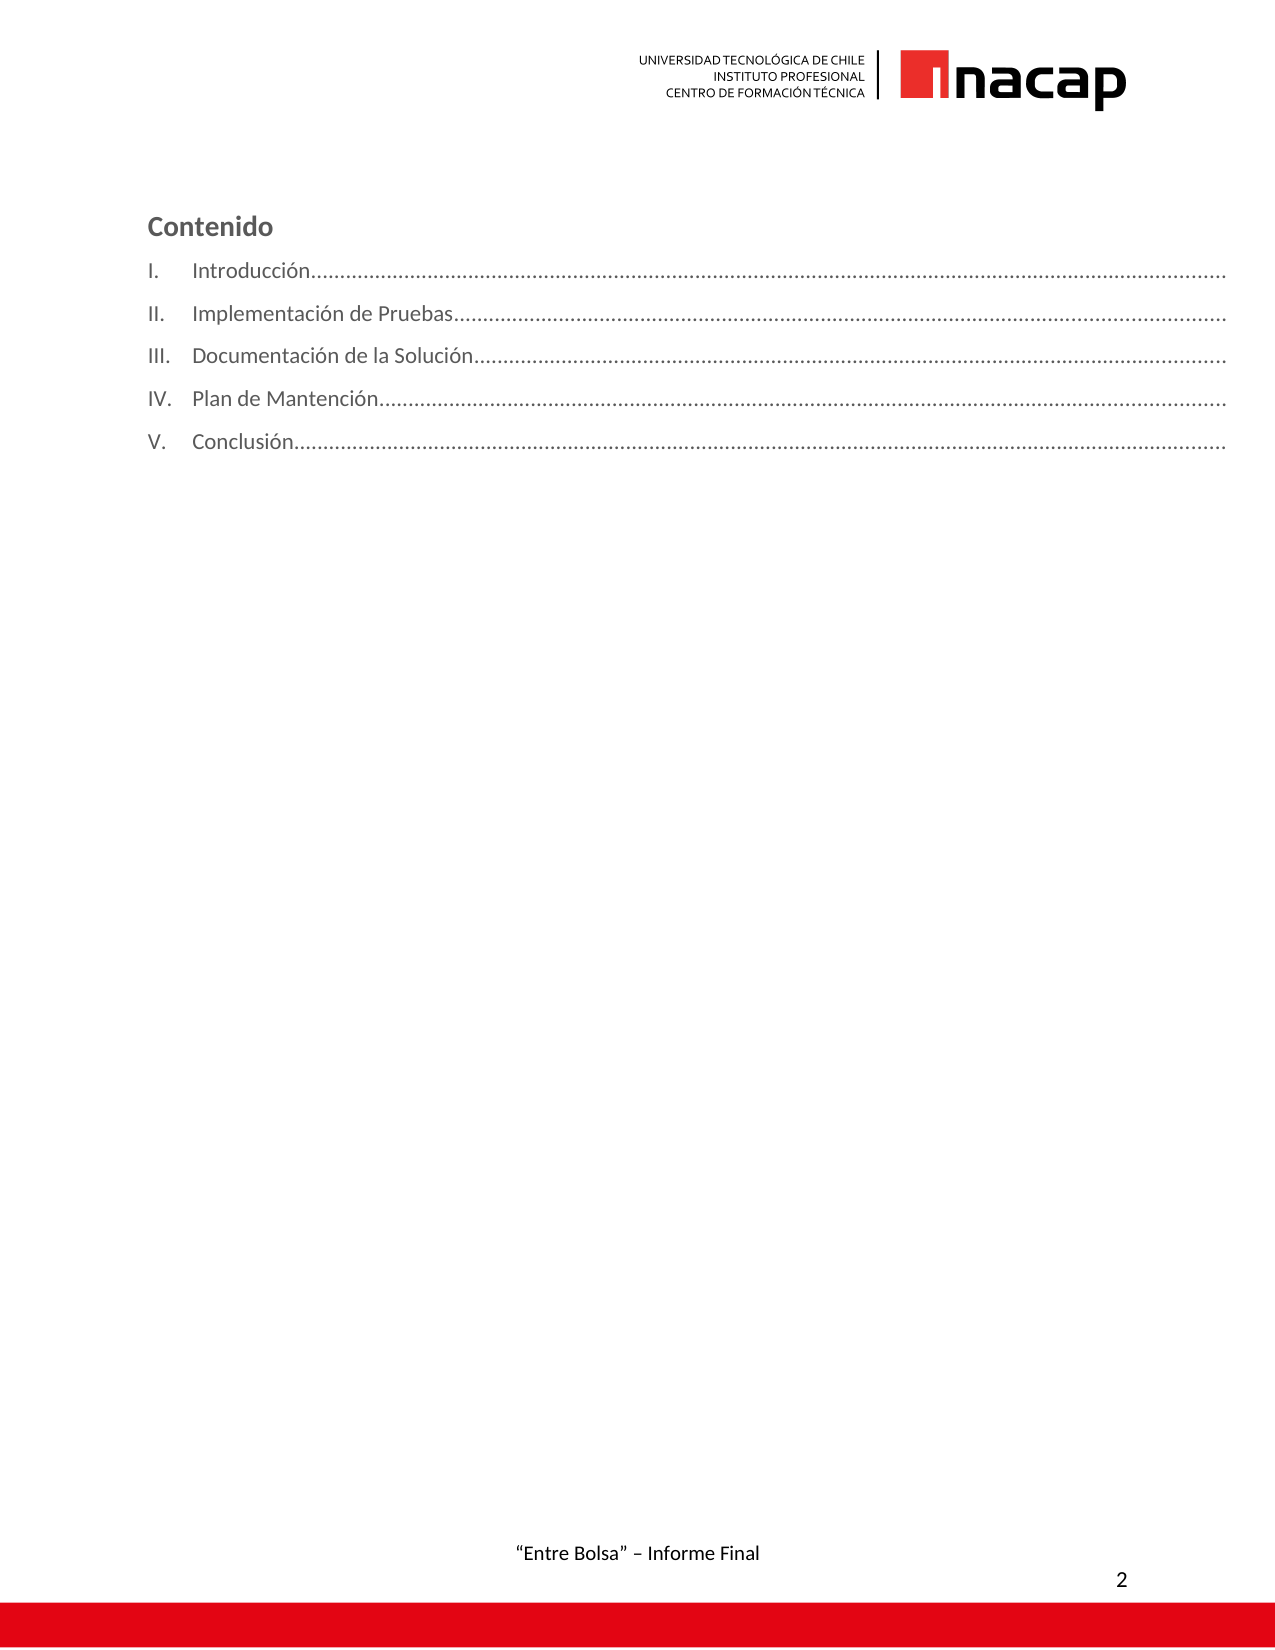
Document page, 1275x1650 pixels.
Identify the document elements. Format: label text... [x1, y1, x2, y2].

text I. Introducción 3 [148, 256, 1127, 284]
picture [636, 46, 1128, 112]
text V. Conclusión 5 [148, 427, 1127, 455]
text II. Implementación de Pruebas 3 [148, 299, 1127, 327]
text IV. Plan de Mantención 5 [148, 384, 1127, 412]
text Contenido [148, 208, 1127, 244]
text III. Documentación de la Solución 4 [148, 342, 1127, 370]
